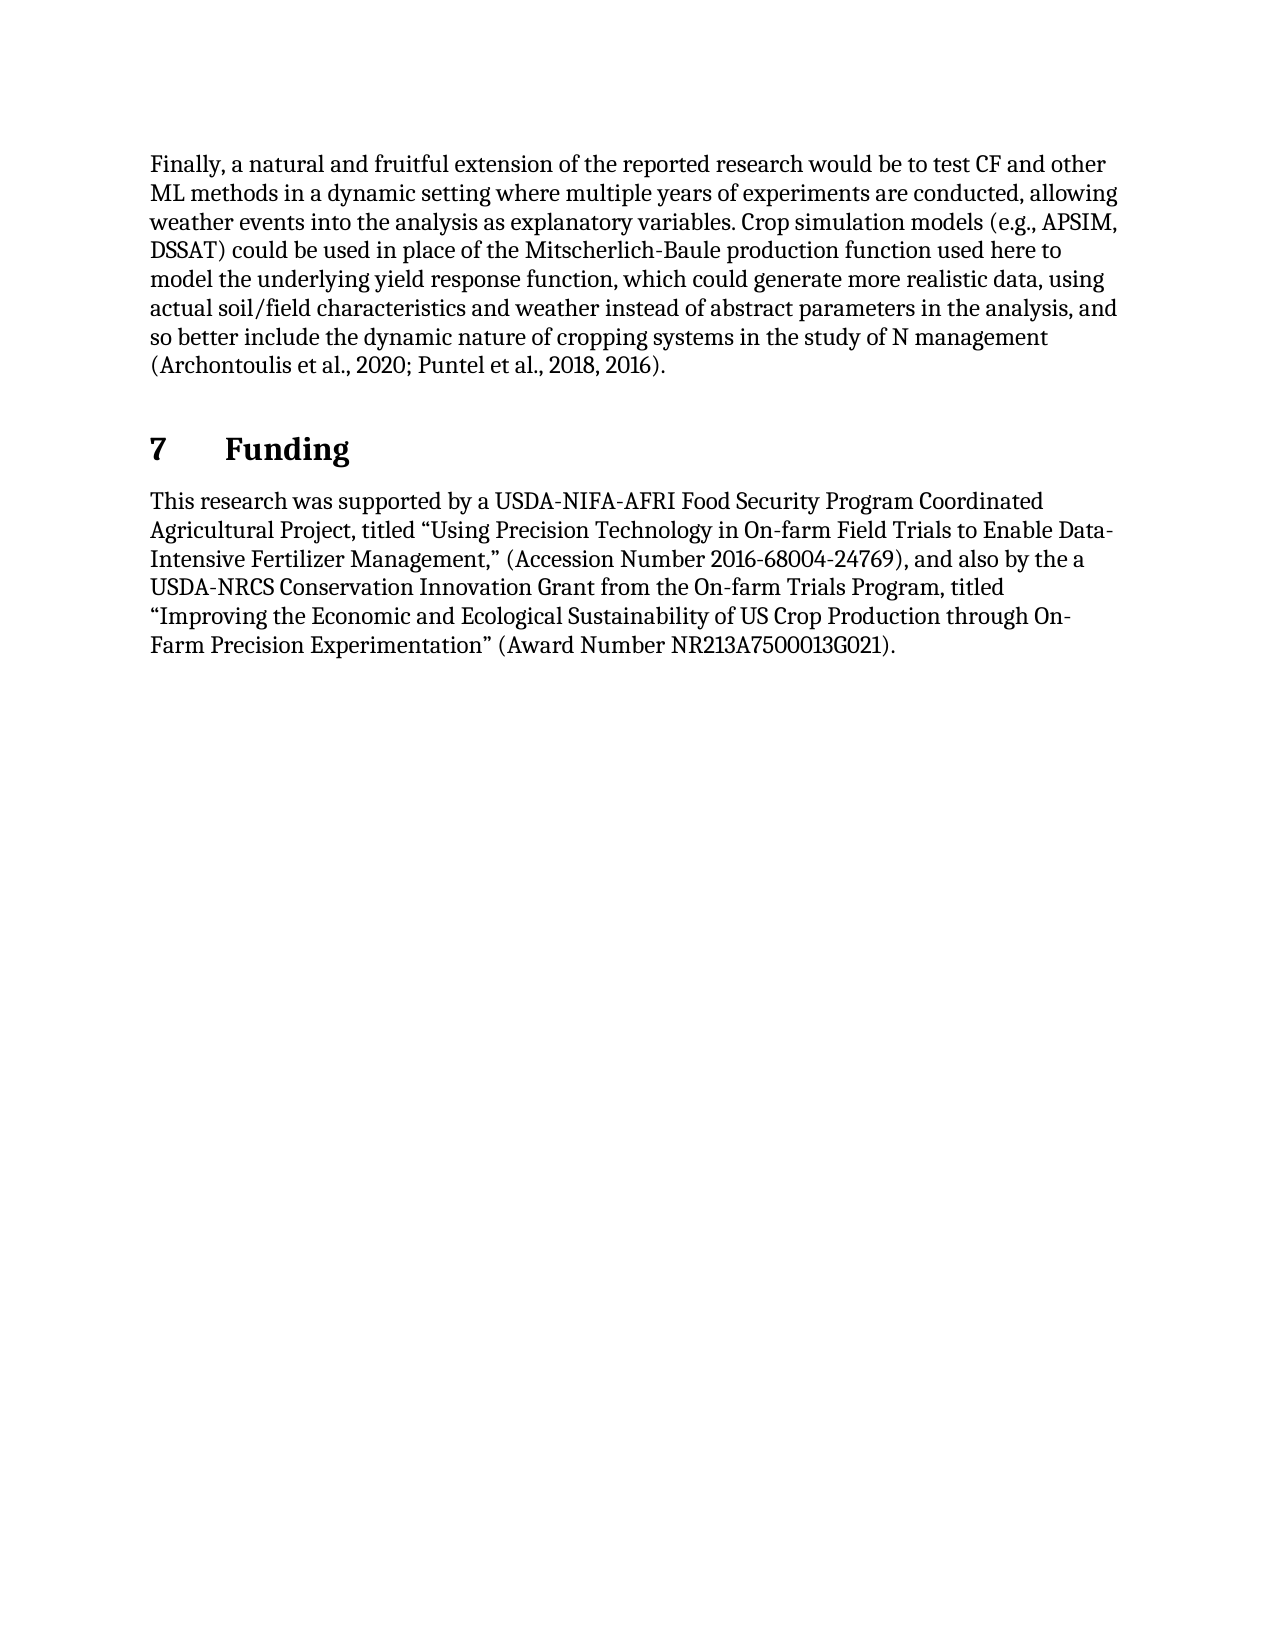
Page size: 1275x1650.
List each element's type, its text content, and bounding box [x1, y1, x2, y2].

text This research was supported by a USDA-NIFA-AFRI Food Security Program Coordinated Agricultural Project, titled “Using Precision Technology in On-farm Field Trials to Enable Data-Intensive Fertilizer Management,” (Accession Number 2016-68004-24769), and also by the a USDA-NRCS Conservation Innovation Grant from the On-farm Trials Program, titled “Improving the Economic and Ecological Sustainability of US Crop Production through On-Farm Precision Experimentation” (Award Number NR213A7500013G021). [150, 487, 1125, 659]
text Finally, a natural and fruitful extension of the reported research would be to test CF and other ML methods in a dynamic setting where multiple years of experiments are conducted, allowing weather events into the analysis as explanatory variables. Crop simulation models (e.g., APSIM, DSSAT) could be used in place of the Mitscherlich-Baule production function used here to model the underlying yield response function, which could generate more realistic data, using actual soil/field characteristics and weather instead of abstract parameters in the analysis, and so better include the dynamic nature of cropping systems in the study of N management (Archontoulis et al., 2020; Puntel et al., 2018, 2016). [150, 150, 1125, 380]
subtitle 7 Funding [150, 430, 1125, 468]
